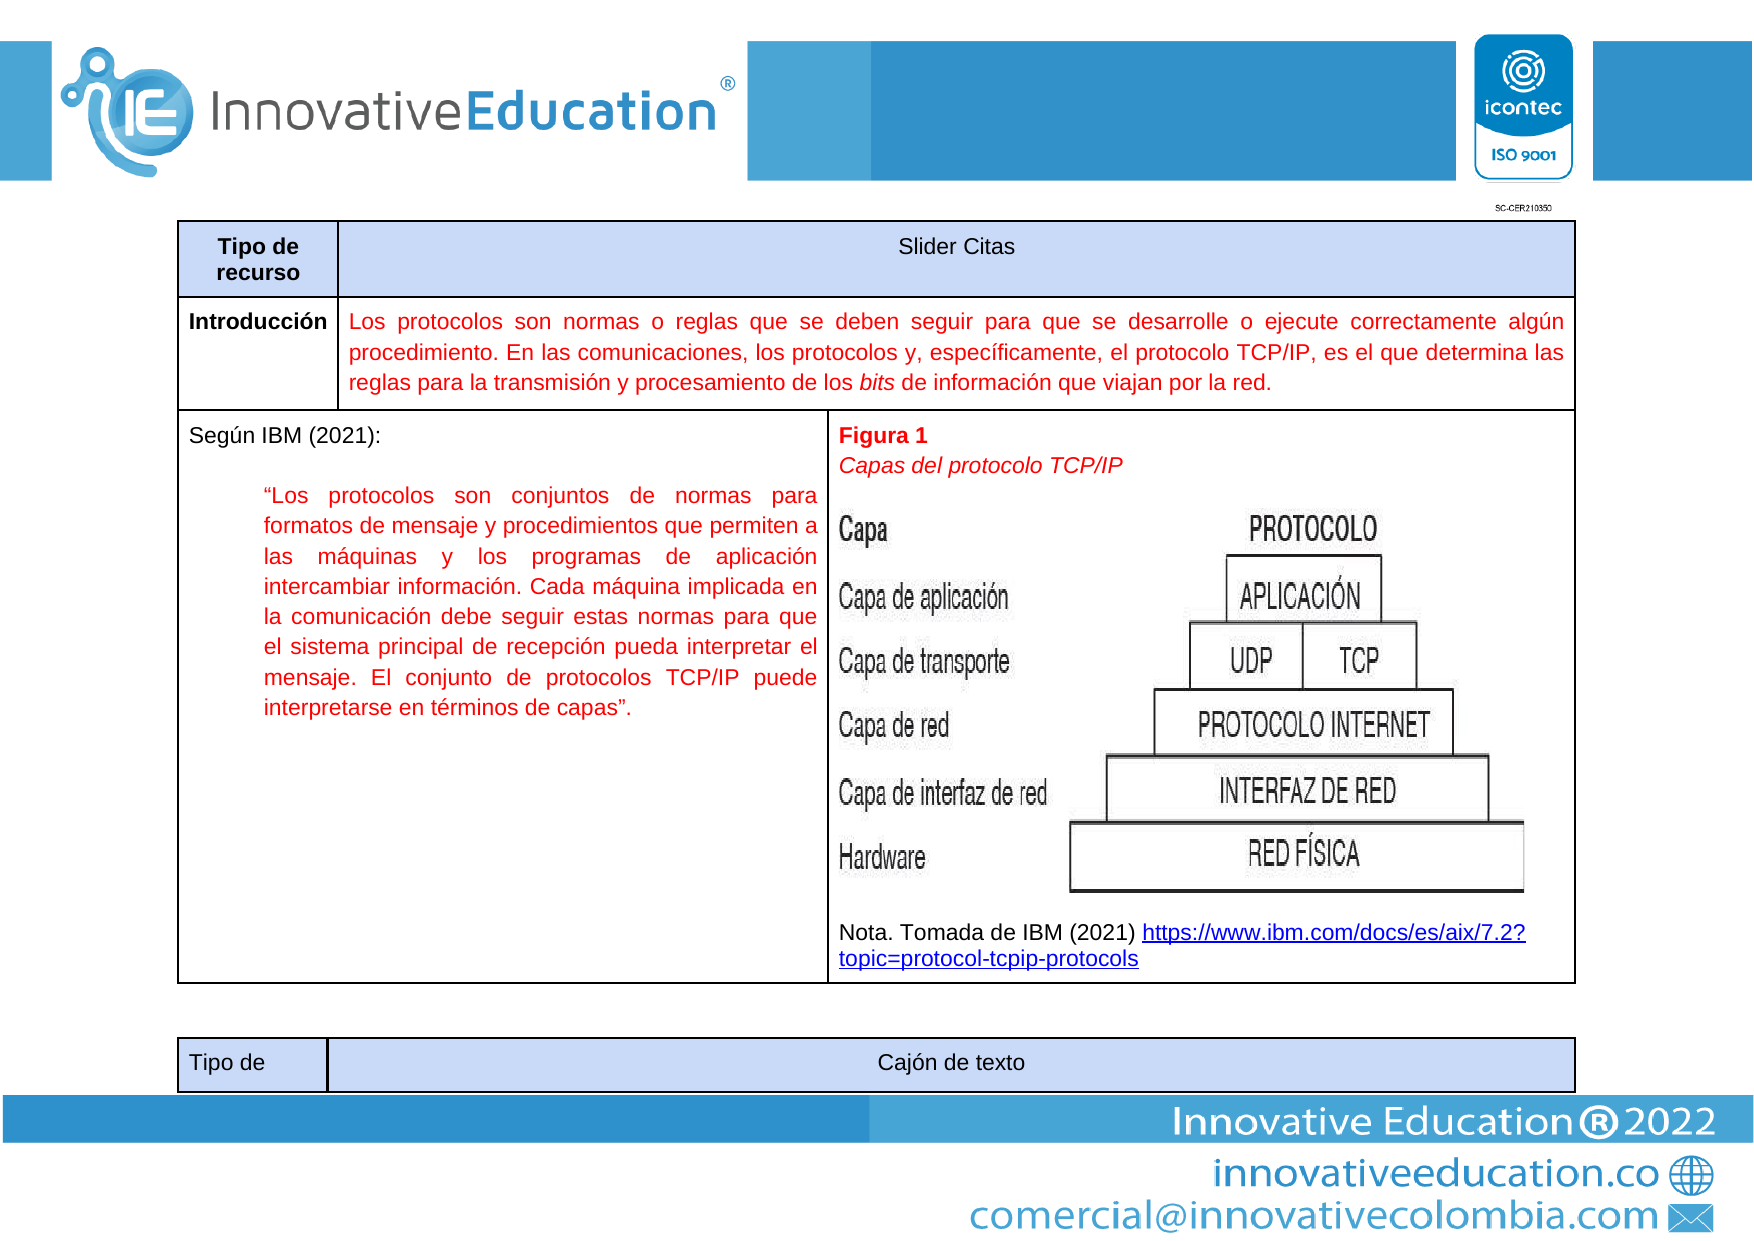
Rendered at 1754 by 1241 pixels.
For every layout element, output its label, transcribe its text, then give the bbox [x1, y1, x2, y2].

picture [1471, 32, 1576, 214]
table_header Cajón de texto [329, 1039, 1574, 1091]
picture [838, 508, 1525, 893]
table_cell Los protocolos son normas o reglas que se deben seguir para que se desarrolle o ejecute correctamente algún procedimiento. En las comunicaciones, los protocolos y, específicamente, el protocolo TCP/IP, es el que determina las reglas para la transmisión y procesamiento de los bits de información que viajan por la red. [339, 298, 1574, 409]
table_cell Figura 1 Capas del protocolo TCP/IP Nota. Tomada de IBM (2021) https://www.ibm.com/docs/es/aix/7.2?topic=protocol-tcpip-protocols [829, 411, 1574, 982]
table_cell Según IBM (2021): “Los protocolos son conjuntos de normas para formatos de mensaje y procedimientos que permiten a las máquinas y los programas de aplicación intercambiar información. Cada máquina implicada en la comunicación debe seguir estas normas para que el sistema principal de recepción pueda interpretar el mensaje. El conjunto de protocolos TCP/IP puede interpretarse en términos de capas”. [179, 411, 827, 982]
table_header Tipo de recurso [179, 1039, 326, 1091]
picture [0, 28, 1456, 194]
table_cell Introducción [179, 298, 337, 409]
table_header Tipo de recurso [179, 222, 337, 296]
picture [2, 1093, 1754, 1239]
picture [1593, 28, 1752, 194]
table_header Slider Citas [339, 222, 1574, 296]
